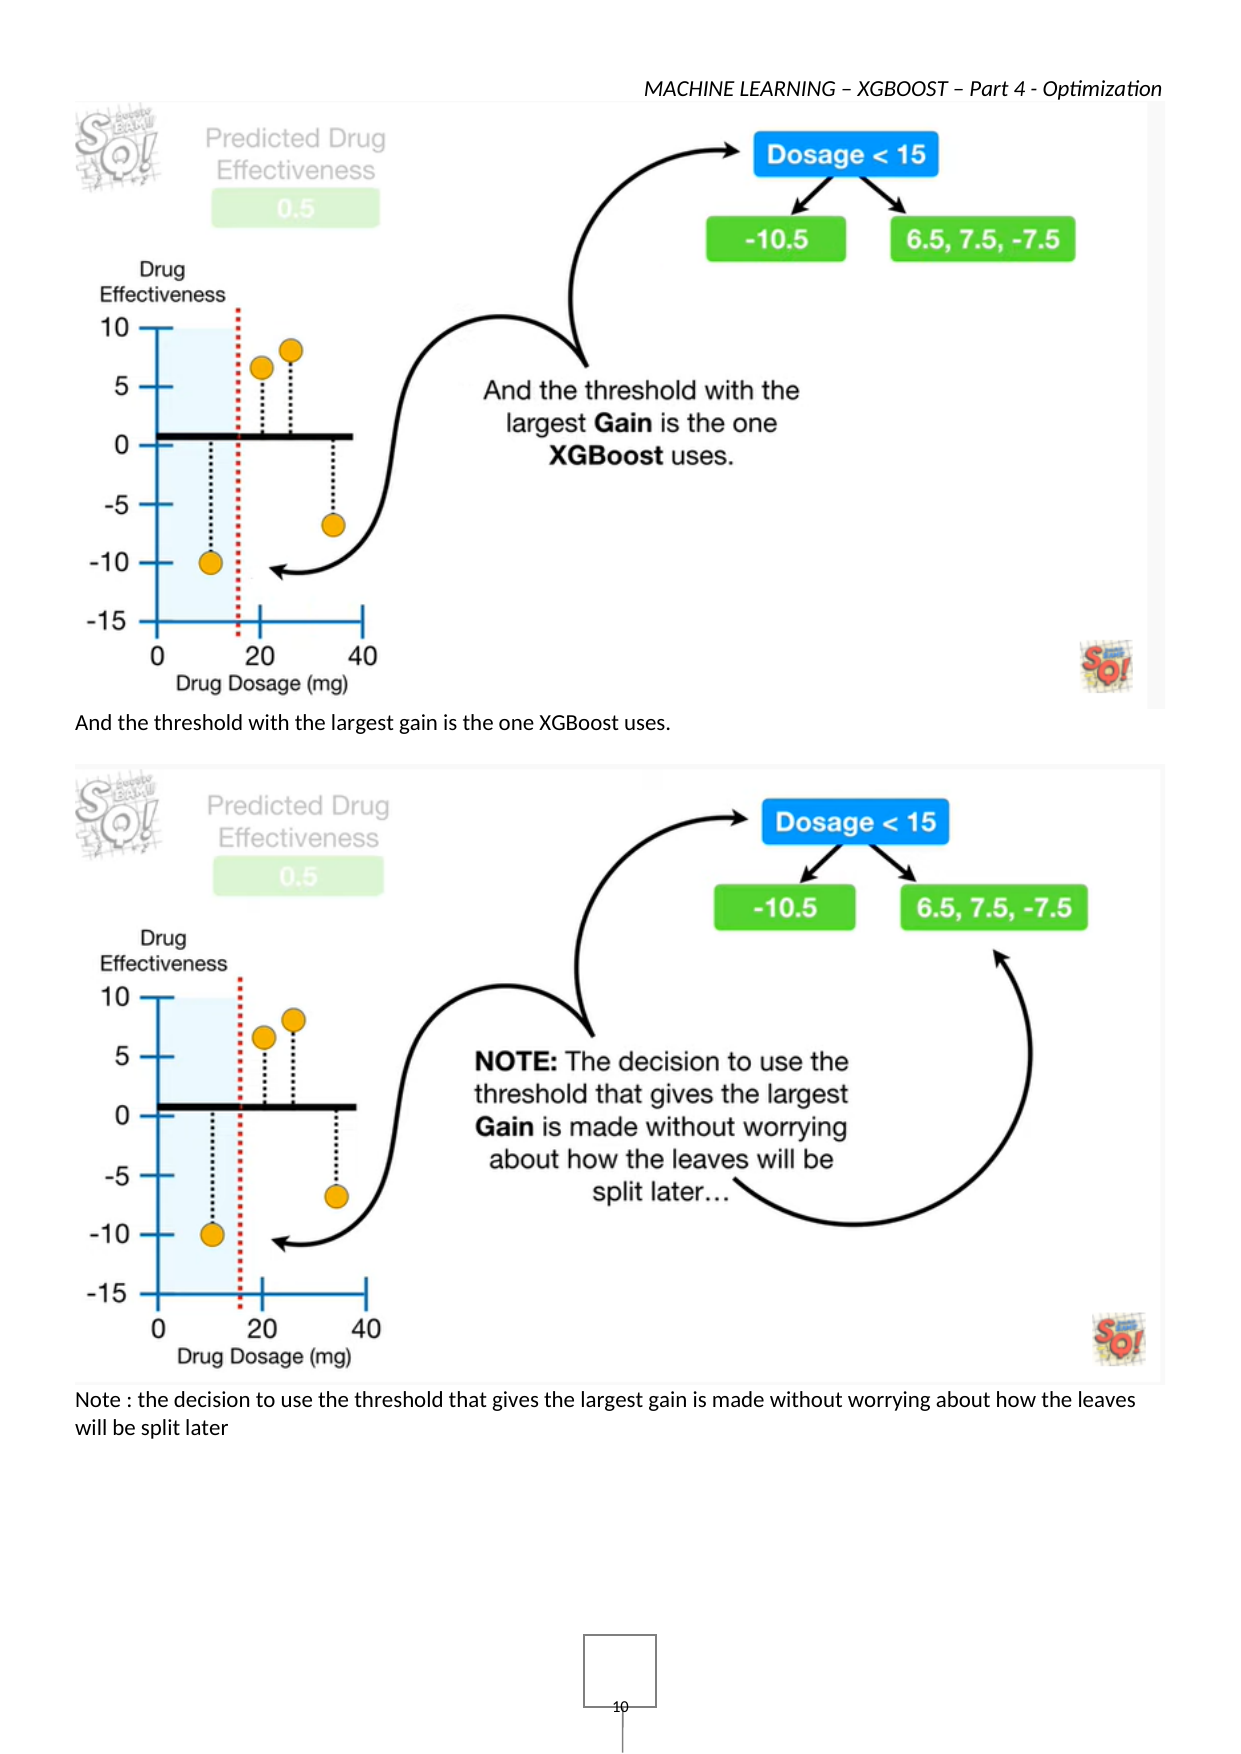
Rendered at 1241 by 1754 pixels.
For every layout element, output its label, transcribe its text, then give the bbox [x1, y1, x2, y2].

text And the threshold with the largest gain is the one XGBoost uses. [75, 709, 1165, 736]
picture [75, 764, 1166, 1385]
text Note : the decision to use the threshold that gives the largest gain is made without worrying about how the leaves will be split later [75, 1385, 1165, 1441]
picture [75, 101, 1166, 709]
